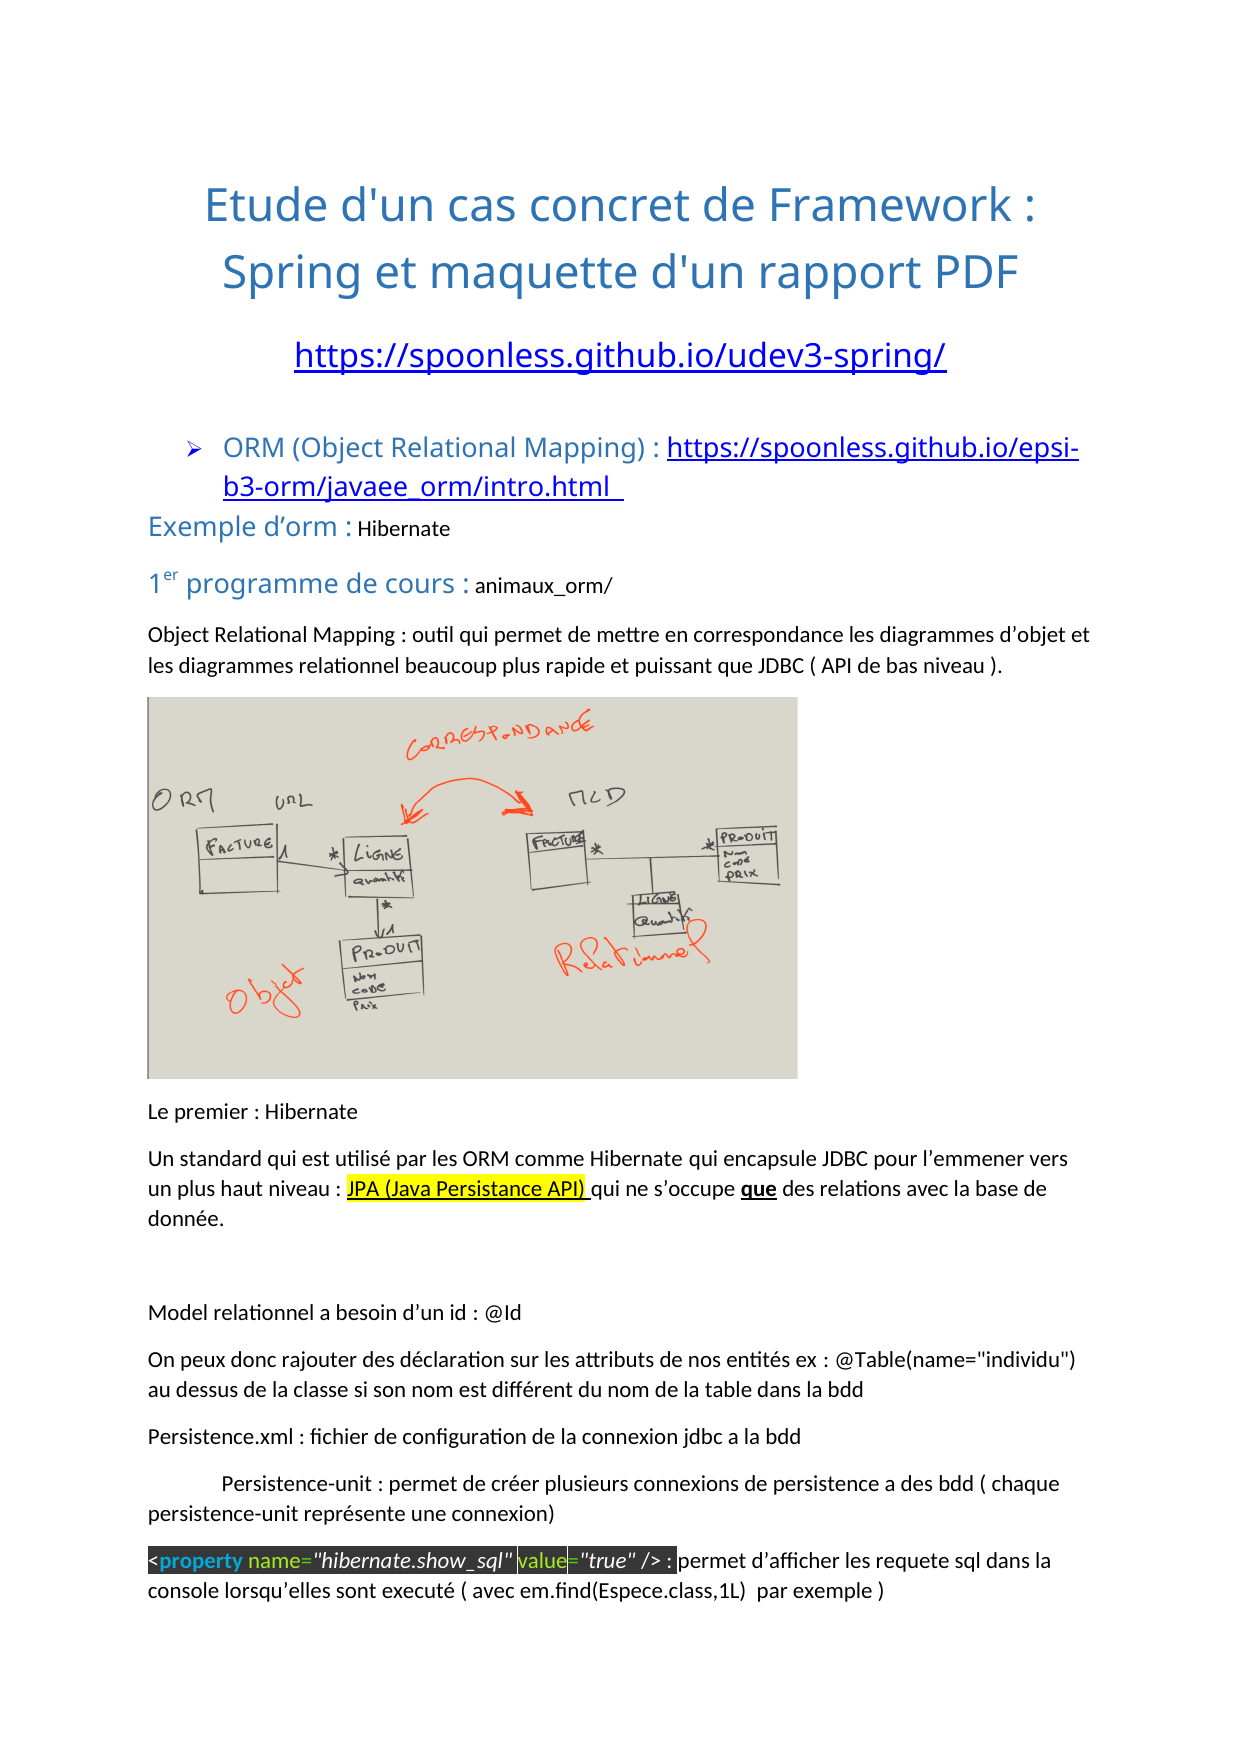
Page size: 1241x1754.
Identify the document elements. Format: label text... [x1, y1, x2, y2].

text <property name="hibernate.show_sql" value="true" /> : permet d’afficher les requete sql dans la console lorsqu’elles sont executé ( avec em.find(Espece.class,1L) par exemple ) [148, 1546, 1093, 1604]
text Le premier : Hibernate [148, 1097, 1093, 1125]
subtitle ORM (Object Relational Mapping) : https://spoonless.github.io/epsi-b3-orm/javaee_orm/intro.html [185, 428, 1093, 505]
text Exemple d’orm : Hibernate [148, 508, 1093, 544]
text Persistence-unit : permet de créer plusieurs connexions de persistence a des bdd ( chaque persistence-unit représente une connexion) [148, 1469, 1093, 1527]
text Persistence.xml : fichier de configuration de la connexion jdbc a la bdd [148, 1422, 1093, 1450]
text Un standard qui est utilisé par les ORM comme Hibernate qui encapsule JDBC pour l’emmener vers un plus haut niveau : JPA (Java Persistance API) qui ne s’occupe que des relations avec la base de donnée. [148, 1144, 1093, 1232]
text Object Relational Mapping : outil qui permet de mettre en correspondance les diagrammes d’objet et les diagrammes relationnel beaucoup plus rapide et puissant que JDBC ( API de bas niveau ). [148, 621, 1093, 679]
subtitle https://spoonless.github.io/udev3-spring/ [148, 332, 1093, 378]
text Model relationnel a besoin d’un id : @Id [148, 1298, 1093, 1326]
picture [147, 697, 798, 1079]
text On peux donc rajouter des déclaration sur les attributs de nos entités ex : @Table(name="individu") au dessus de la classe si son nom est différent du nom de la table dans la bdd [148, 1345, 1093, 1403]
text 1er programme de cours : animaux_orm/ [148, 564, 1093, 601]
subtitle Etude d'un cas concret de Framework : Spring et maquette d'un rapport PDF [148, 173, 1093, 302]
